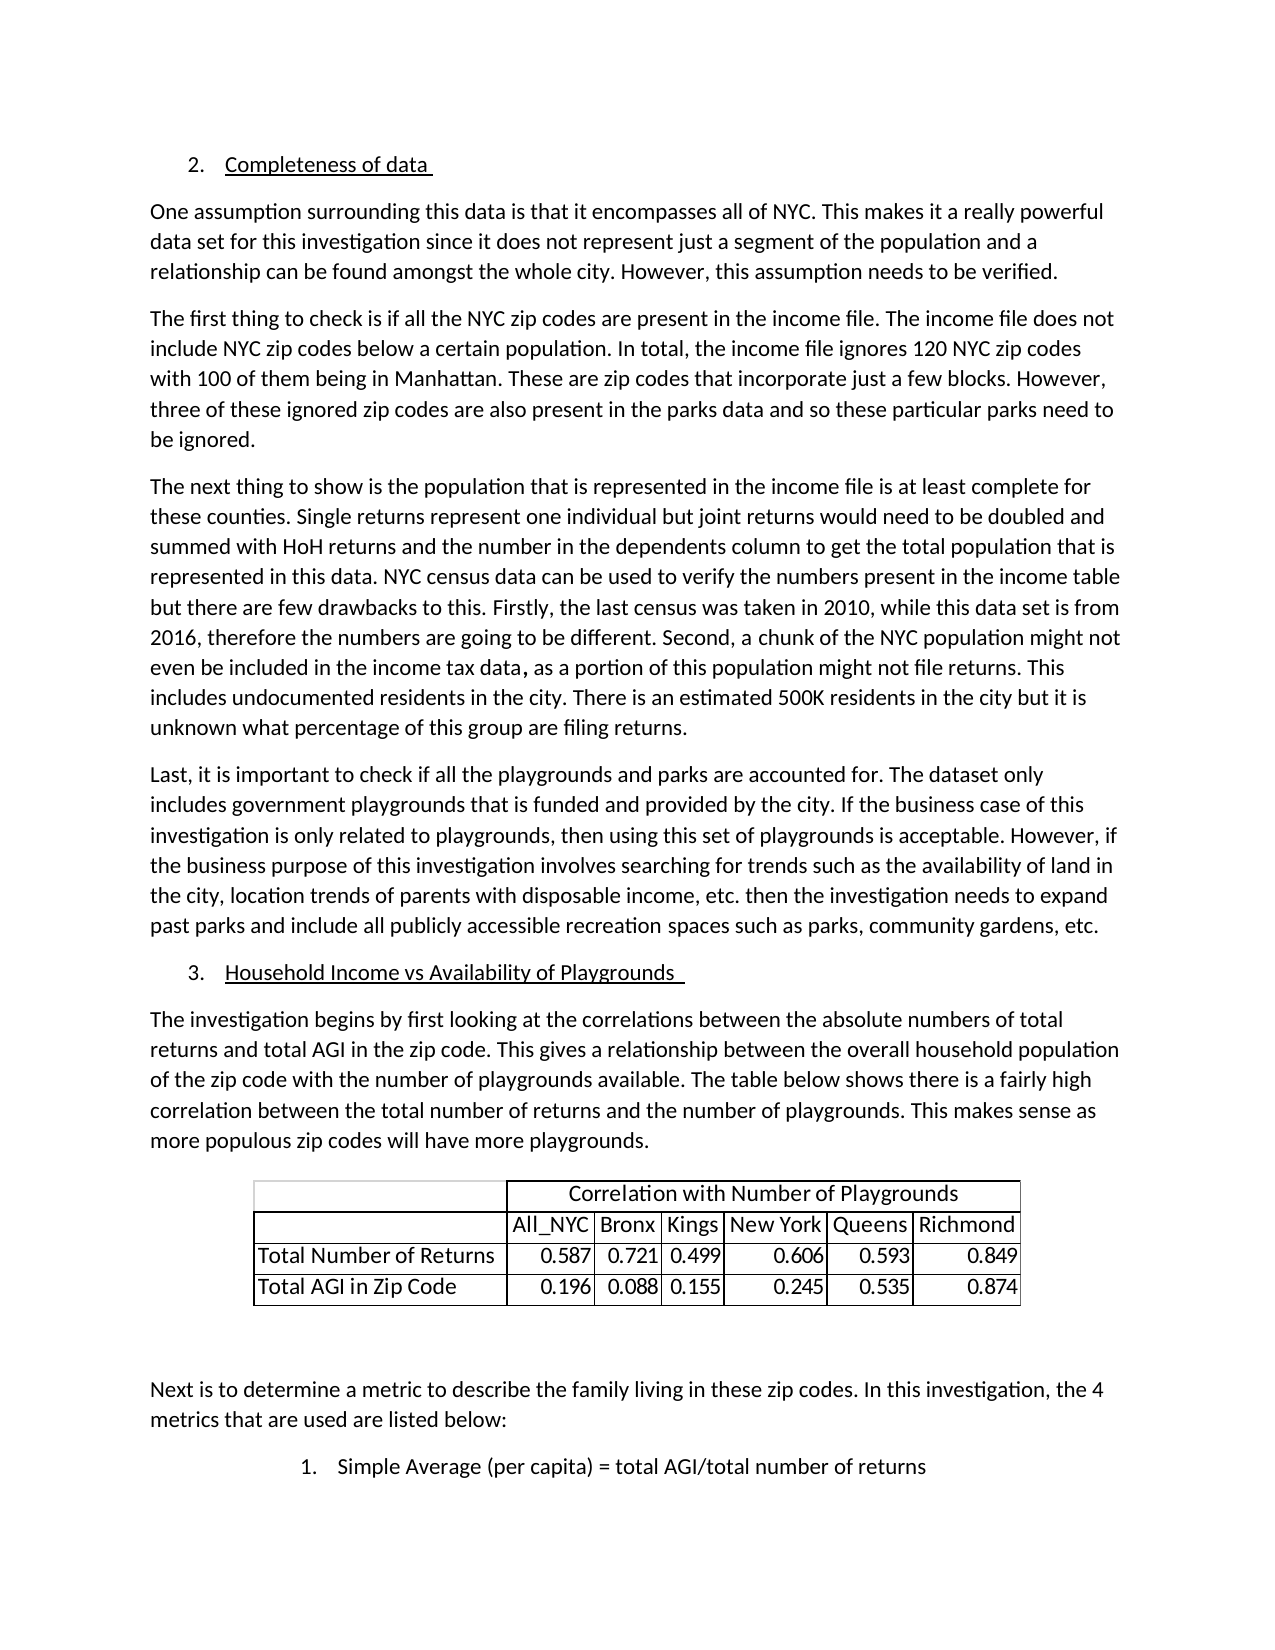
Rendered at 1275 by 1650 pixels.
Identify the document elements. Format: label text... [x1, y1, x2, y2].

list Completeness of data [187, 150, 1125, 178]
text The next thing to show is the population that is represented in the income file is at least complete for these counties. Single returns represent one individual but joint returns would need to be doubled and summed with HoH returns and the number in the dependents column to get the total population that is represented in this data. NYC census data can be used to verify the numbers present in the income table but there are few drawbacks to this. Firstly, the last census was taken in 2010, while this data set is from 2016, therefore the numbers are going to be different. Second, a chunk of the NYC population might not even be included in the income tax data, as a portion of this population might not file returns. This includes undocumented residents in the city. There is an estimated 500K residents in the city but it is unknown what percentage of this group are filing returns. [150, 472, 1125, 742]
text The first thing to check is if all the NYC zip codes are present in the income file. The income file does not include NYC zip codes below a certain population. In total, the income file ignores 120 NYC zip codes with 100 of them being in Manhattan. These are zip codes that incorporate just a few blocks. However, three of these ignored zip codes are also present in the parks data and so these particular parks need to be ignored. [150, 304, 1125, 453]
text One assumption surrounding this data is that it encompasses all of NYC. This makes it a really powerful data set for this investigation since it does not represent just a segment of the population and a relationship can be found amongst the whole city. However, this assumption needs to be verified. [150, 197, 1125, 285]
text The investigation begins by first looking at the correlations between the absolute numbers of total returns and total AGI in the zip code. This gives a relationship between the overall household population of the zip code with the number of playgrounds available. The table below shows there is a fairly high correlation between the total number of returns and the number of playgrounds. This makes sense as more populous zip codes will have more playgrounds. [150, 1005, 1125, 1154]
list Simple Average (per capita) = total AGI/total number of returns [300, 1452, 1125, 1480]
text Last, it is important to check if all the playgrounds and parks are accounted for. The dataset only includes government playgrounds that is funded and provided by the city. If the business case of this investigation is only related to playgrounds, then using this set of playgrounds is acceptable. However, if the business purpose of this investigation involves searching for trends such as the availability of land in the city, location trends of parents with disposable income, etc. then the investigation needs to expand past parks and include all publicly accessible recreation spaces such as parks, community gardens, etc. [150, 760, 1125, 939]
text Next is to determine a metric to describe the family living in these zip codes. In this investigation, the 4 metrics that are used are listed below: [150, 1375, 1125, 1433]
list Household Income vs Availability of Playgrounds [187, 958, 1125, 986]
